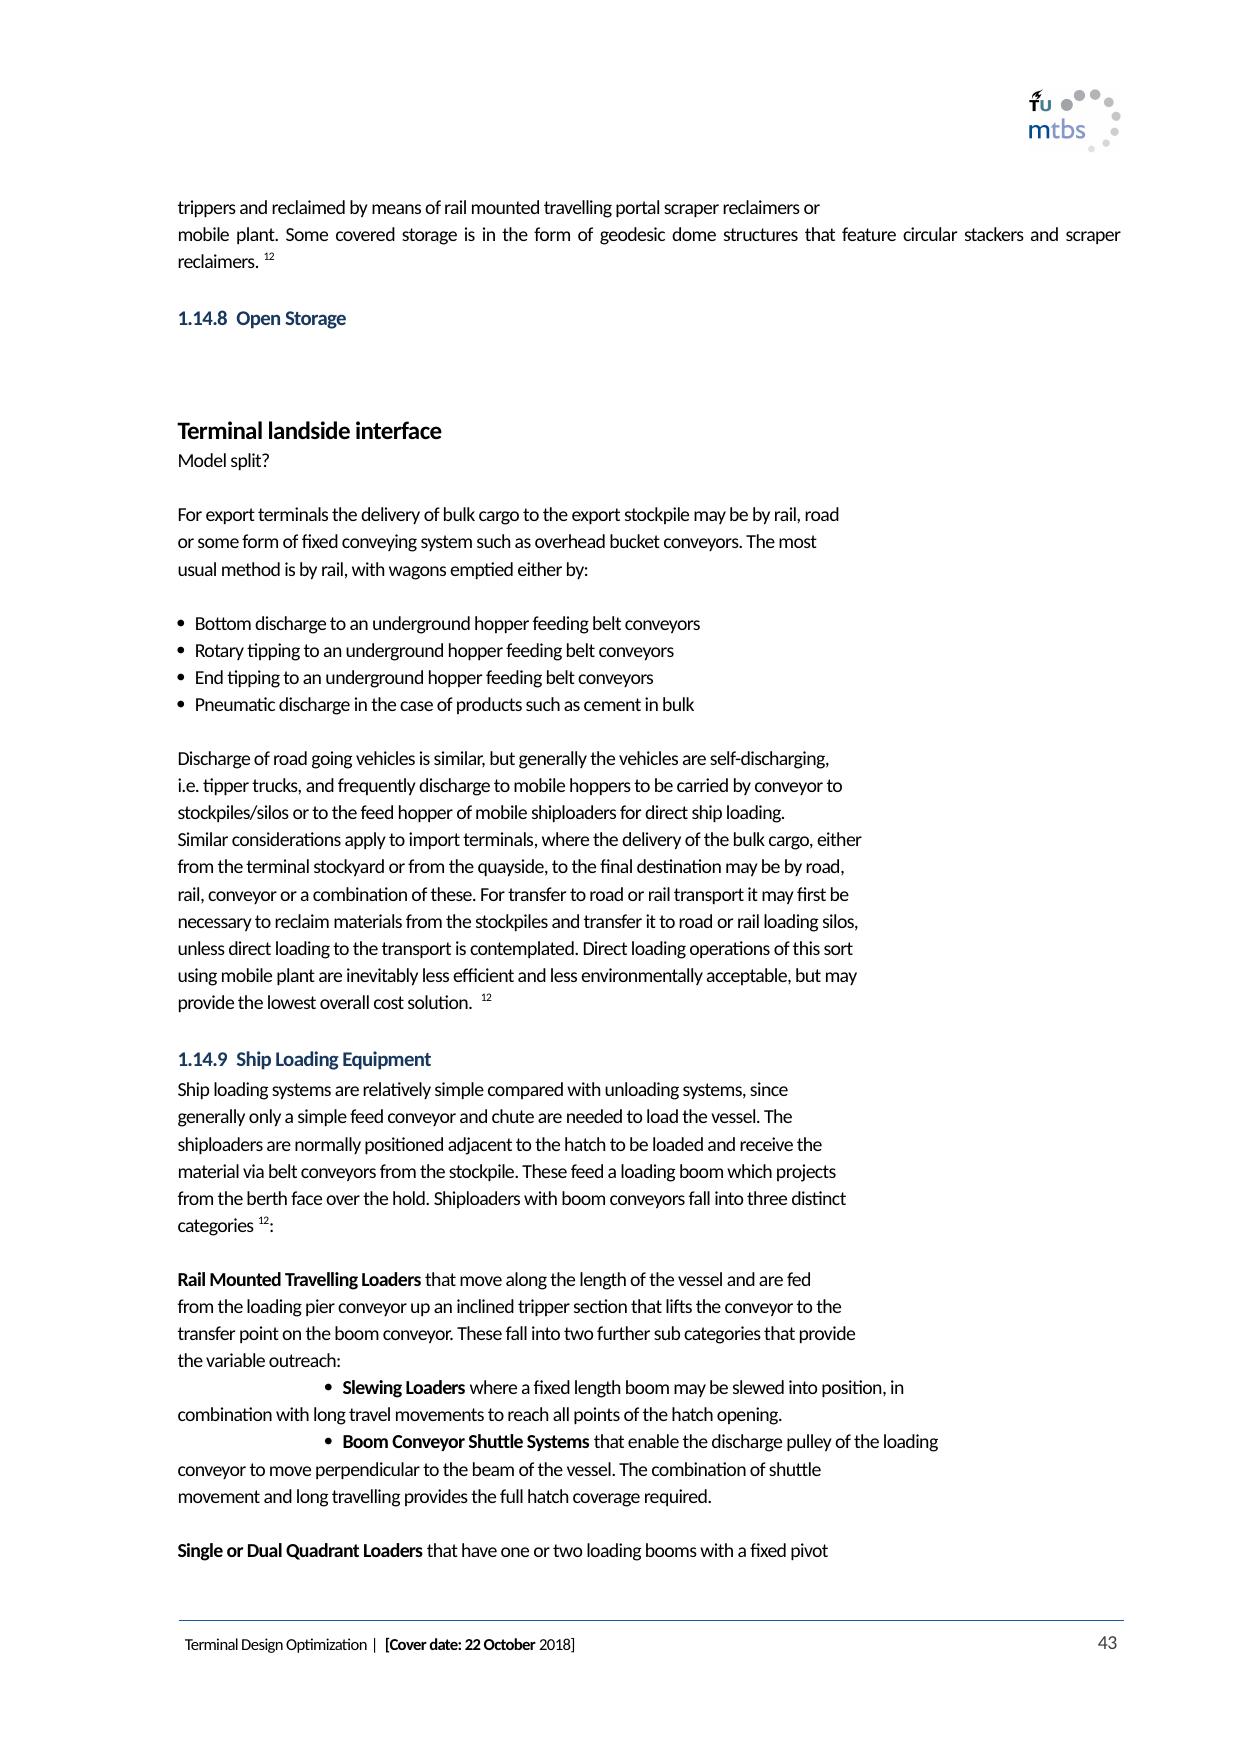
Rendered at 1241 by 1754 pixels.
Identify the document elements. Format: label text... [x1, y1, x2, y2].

text Model split? [177, 445, 1122, 472]
text shiploaders are normally positioned adjacent to the hatch to be loaded and receive the [177, 1129, 1122, 1156]
text Boom Conveyor Shuttle Systems that enable the discharge pulley of the loading [177, 1427, 1122, 1454]
picture [1028, 88, 1122, 153]
text categories 12: [177, 1210, 1122, 1237]
text transfer point on the boom conveyor. These fall into two further sub categories that provide [177, 1318, 1122, 1345]
text Terminal landside interface [177, 415, 1122, 445]
text movement and long travelling provides the full hatch coverage required. [177, 1481, 1122, 1508]
text trippers and reclaimed by means of rail mounted travelling portal scraper reclaimers or [177, 192, 1122, 219]
text Rotary tipping to an underground hopper feeding belt conveyors [177, 635, 1122, 662]
text generally only a simple feed conveyor and chute are needed to load the vessel. The [177, 1102, 1122, 1129]
text stockpiles/silos or to the feed hopper of mobile shiploaders for direct ship loading. [177, 797, 1122, 824]
text Rail Mounted Travelling Loaders that move along the length of the vessel and are fed [177, 1264, 1122, 1291]
text or some form of fixed conveying system such as overhead bucket conveyors. The most [177, 527, 1122, 554]
text usual method is by rail, with wagons emptied either by: [177, 554, 1122, 581]
subtitle Open Storage [177, 303, 1122, 331]
text Pneumatic discharge in the case of products such as cement in bulk [177, 689, 1122, 716]
text Similar considerations apply to import terminals, where the delivery of the bulk cargo, either [177, 824, 1122, 852]
text material via belt conveyors from the stockpile. These feed a loading boom which projects [177, 1156, 1122, 1183]
text using mobile plant are inevitably less efficient and less environmentally acceptable, but may [177, 960, 1122, 987]
text necessary to reclaim materials from the stockpiles and transfer it to road or rail loading silos, [177, 906, 1122, 933]
text Discharge of road going vehicles is similar, but generally the vehicles are self-discharging, [177, 743, 1122, 770]
text For export terminals the delivery of bulk cargo to the export stockpile may be by rail, road [177, 499, 1122, 527]
text mobile plant. Some covered storage is in the form of geodesic dome structures that feature circular stackers and scraper reclaimers. 12 [177, 219, 1122, 273]
text Single or Dual Quadrant Loaders that have one or two loading booms with a fixed pivot [177, 1535, 1122, 1562]
subtitle Ship Loading Equipment [177, 1044, 1122, 1071]
text unless direct loading to the transport is contemplated. Direct loading operations of this sort [177, 933, 1122, 960]
text from the terminal stockyard or from the quayside, to the final destination may be by road, [177, 852, 1122, 879]
text provide the lowest overall cost solution. 12 [177, 987, 1122, 1014]
text End tipping to an underground hopper feeding belt conveyors [177, 662, 1122, 689]
text from the berth face over the hold. Shiploaders with boom conveyors fall into three distinct [177, 1183, 1122, 1210]
text Bottom discharge to an underground hopper feeding belt conveyors [177, 608, 1122, 635]
text Ship loading systems are relatively simple compared with unloading systems, since [177, 1074, 1122, 1102]
text i.e. tipper trucks, and frequently discharge to mobile hoppers to be carried by conveyor to [177, 770, 1122, 797]
text from the loading pier conveyor up an inclined tripper section that lifts the conveyor to the [177, 1291, 1122, 1318]
text rail, conveyor or a combination of these. For transfer to road or rail transport it may first be [177, 879, 1122, 906]
text combination with long travel movements to reach all points of the hatch opening. [177, 1399, 1122, 1427]
text conveyor to move perpendicular to the beam of the vessel. The combination of shuttle [177, 1454, 1122, 1481]
text the variable outreach: [177, 1345, 1122, 1372]
text Slewing Loaders where a fixed length boom may be slewed into position, in [177, 1372, 1122, 1399]
